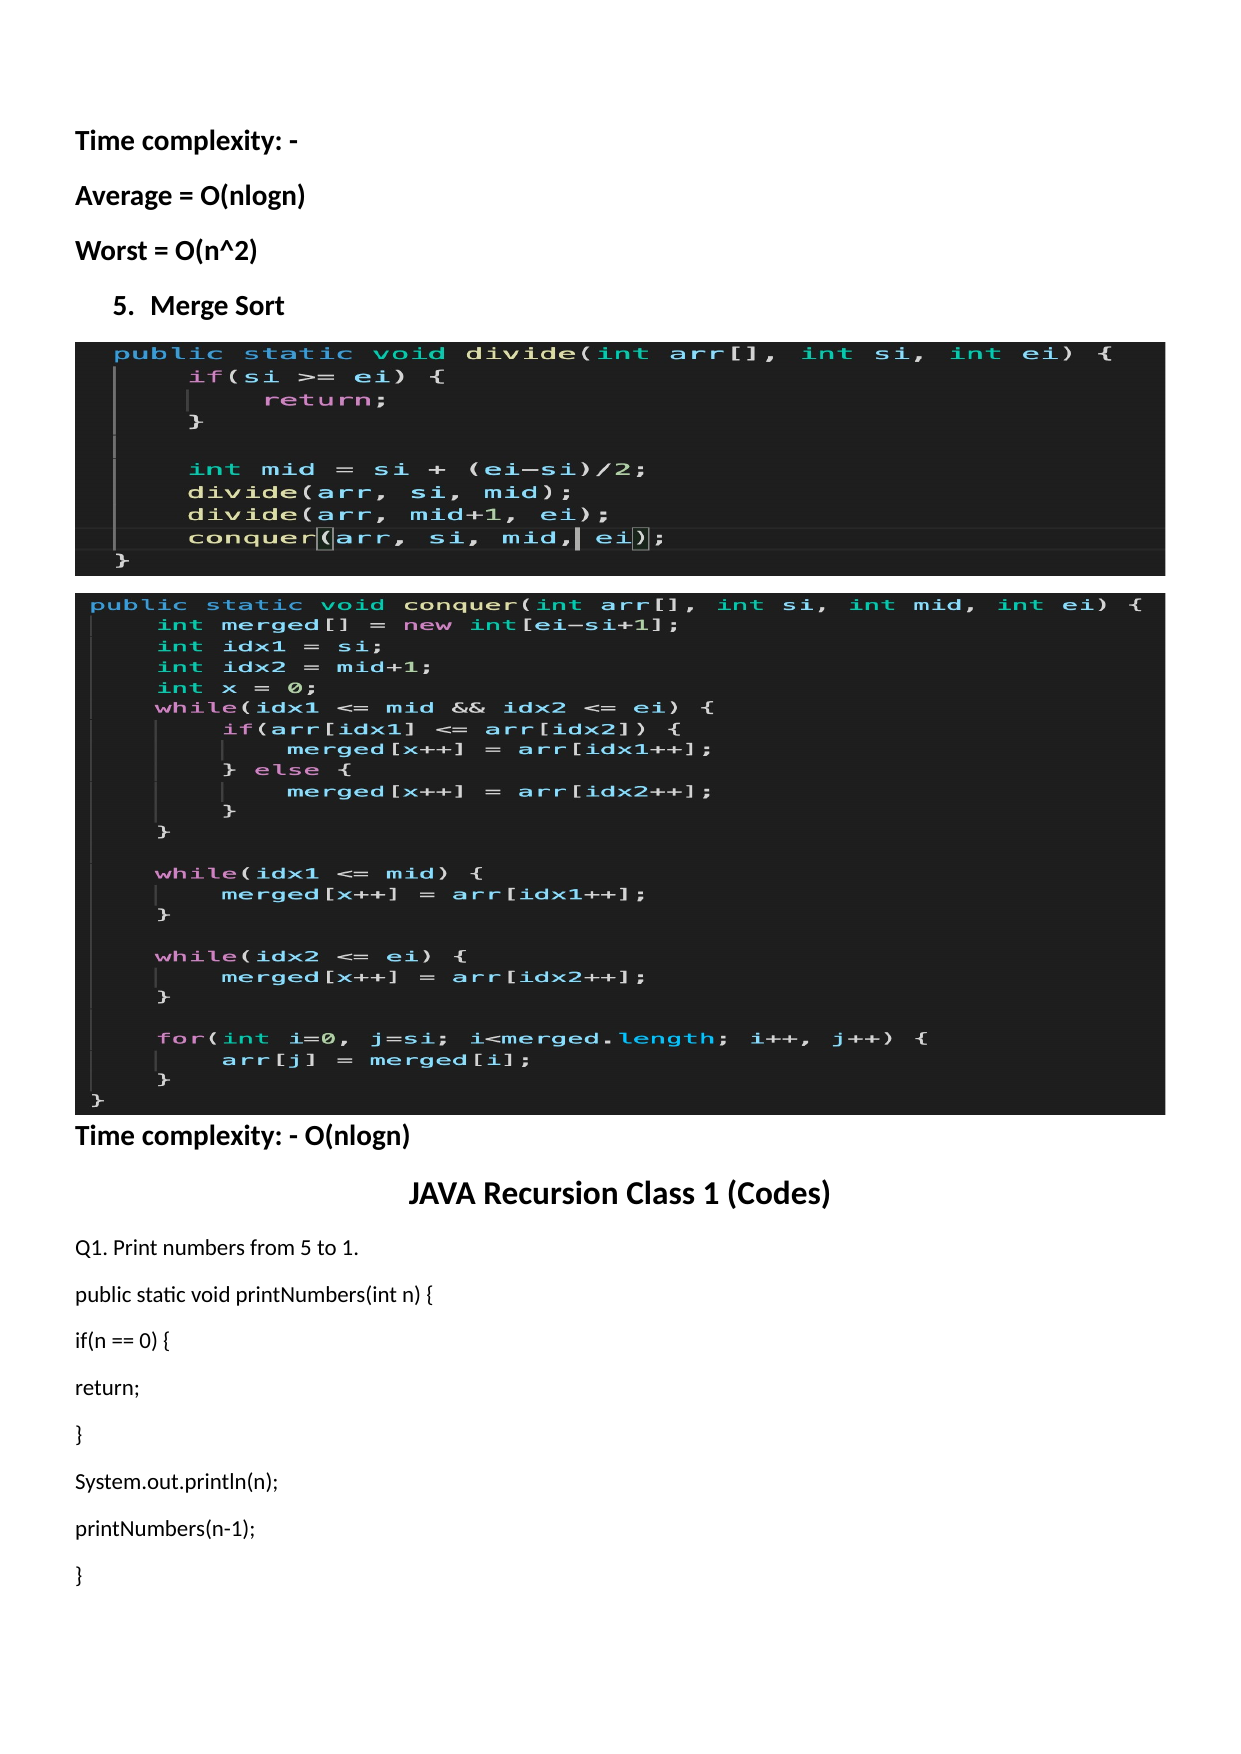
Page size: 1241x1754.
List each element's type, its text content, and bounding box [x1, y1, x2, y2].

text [75, 1280, 1165, 1308]
list Merge Sort [112, 287, 1165, 323]
text printNumbers(n-1); [75, 1514, 1165, 1542]
text Q1. Print numbers from 5 to 1. [75, 1233, 1165, 1261]
picture [75, 593, 1166, 1115]
text System.out.println(n); [75, 1467, 1165, 1495]
text return; [75, 1373, 1165, 1401]
text Worst = O(n^2) [75, 232, 1165, 268]
text Time complexity: - O(nlogn) [75, 1115, 1165, 1153]
text } [75, 1420, 1165, 1448]
text if(n == 0) { [75, 1327, 1165, 1354]
text Average = O(nlogn) [75, 177, 1165, 213]
text JAVA Recursion Class 1 (Codes) [75, 1172, 1165, 1213]
text Time complexity: - [75, 122, 1165, 157]
text } [75, 1561, 1165, 1589]
picture [75, 342, 1166, 576]
